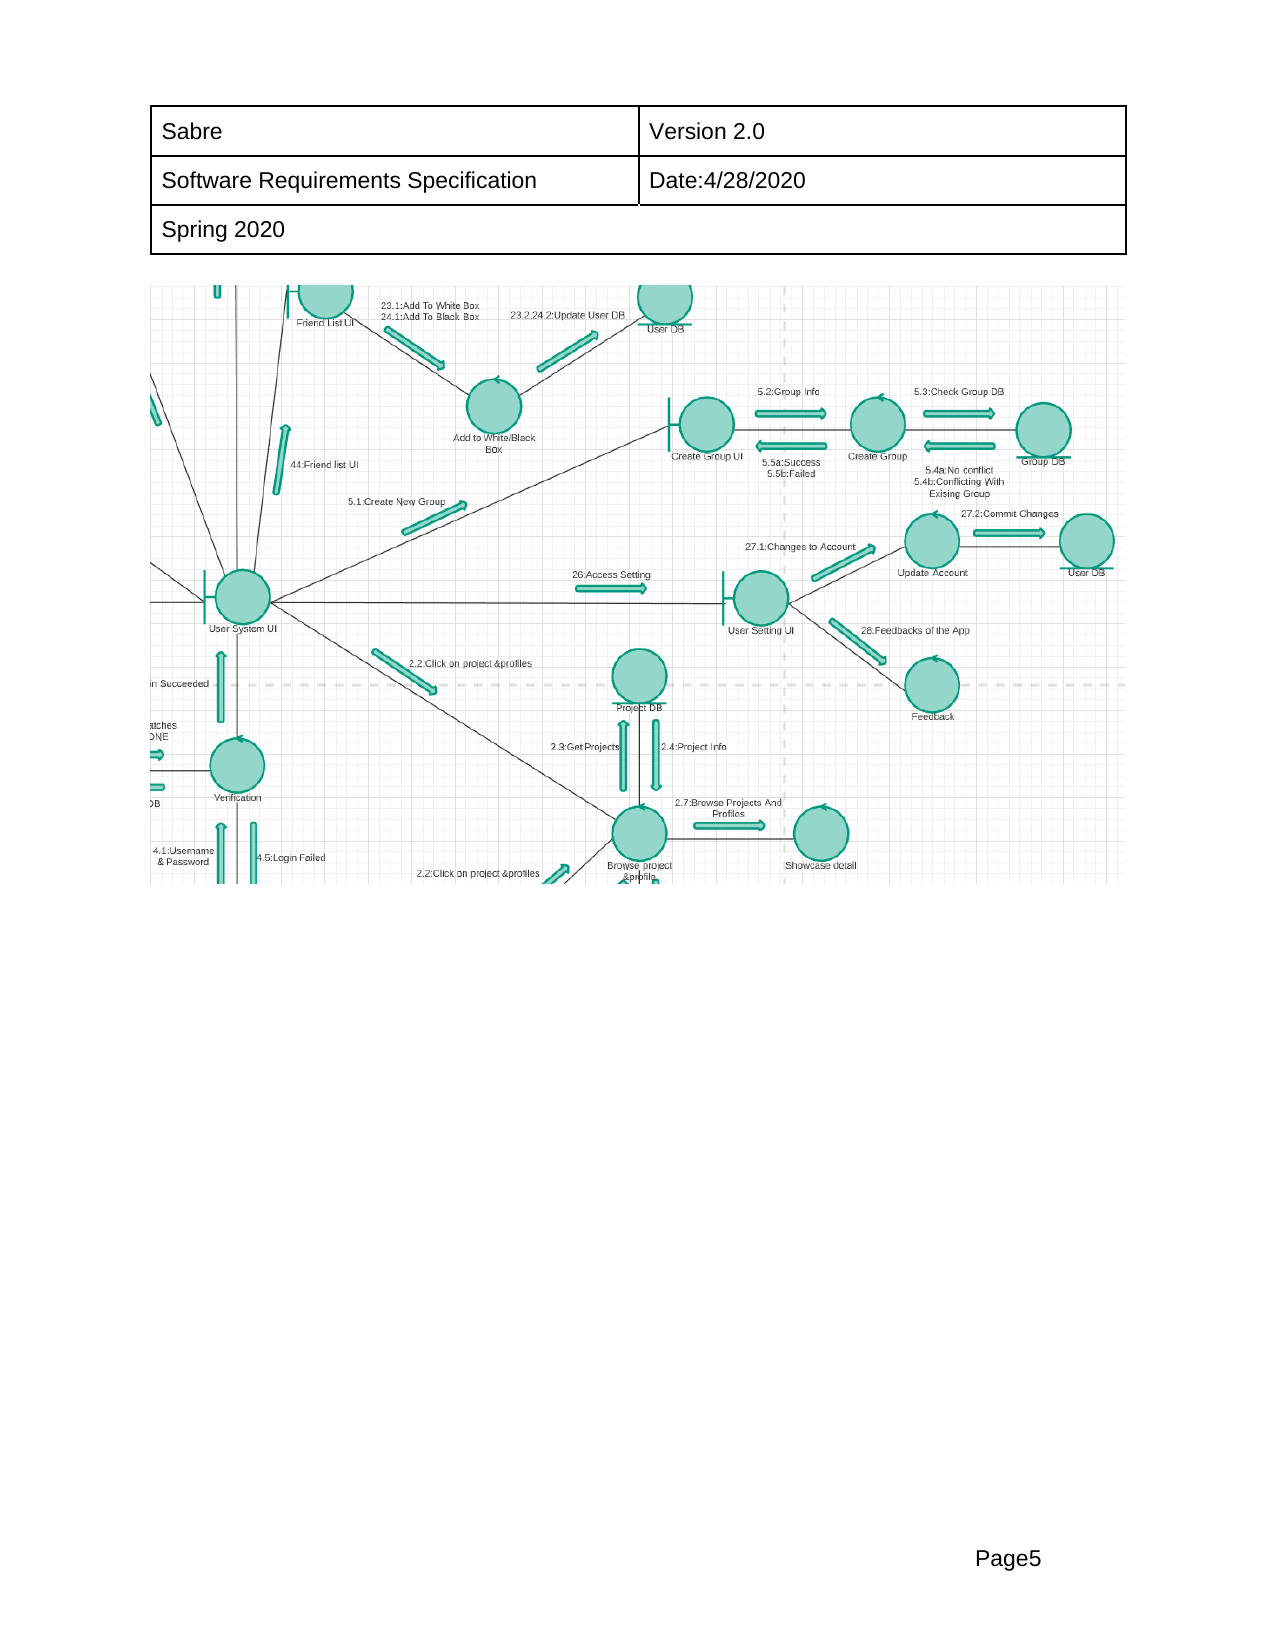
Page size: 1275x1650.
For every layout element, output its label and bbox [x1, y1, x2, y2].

picture [150, 285, 1125, 884]
